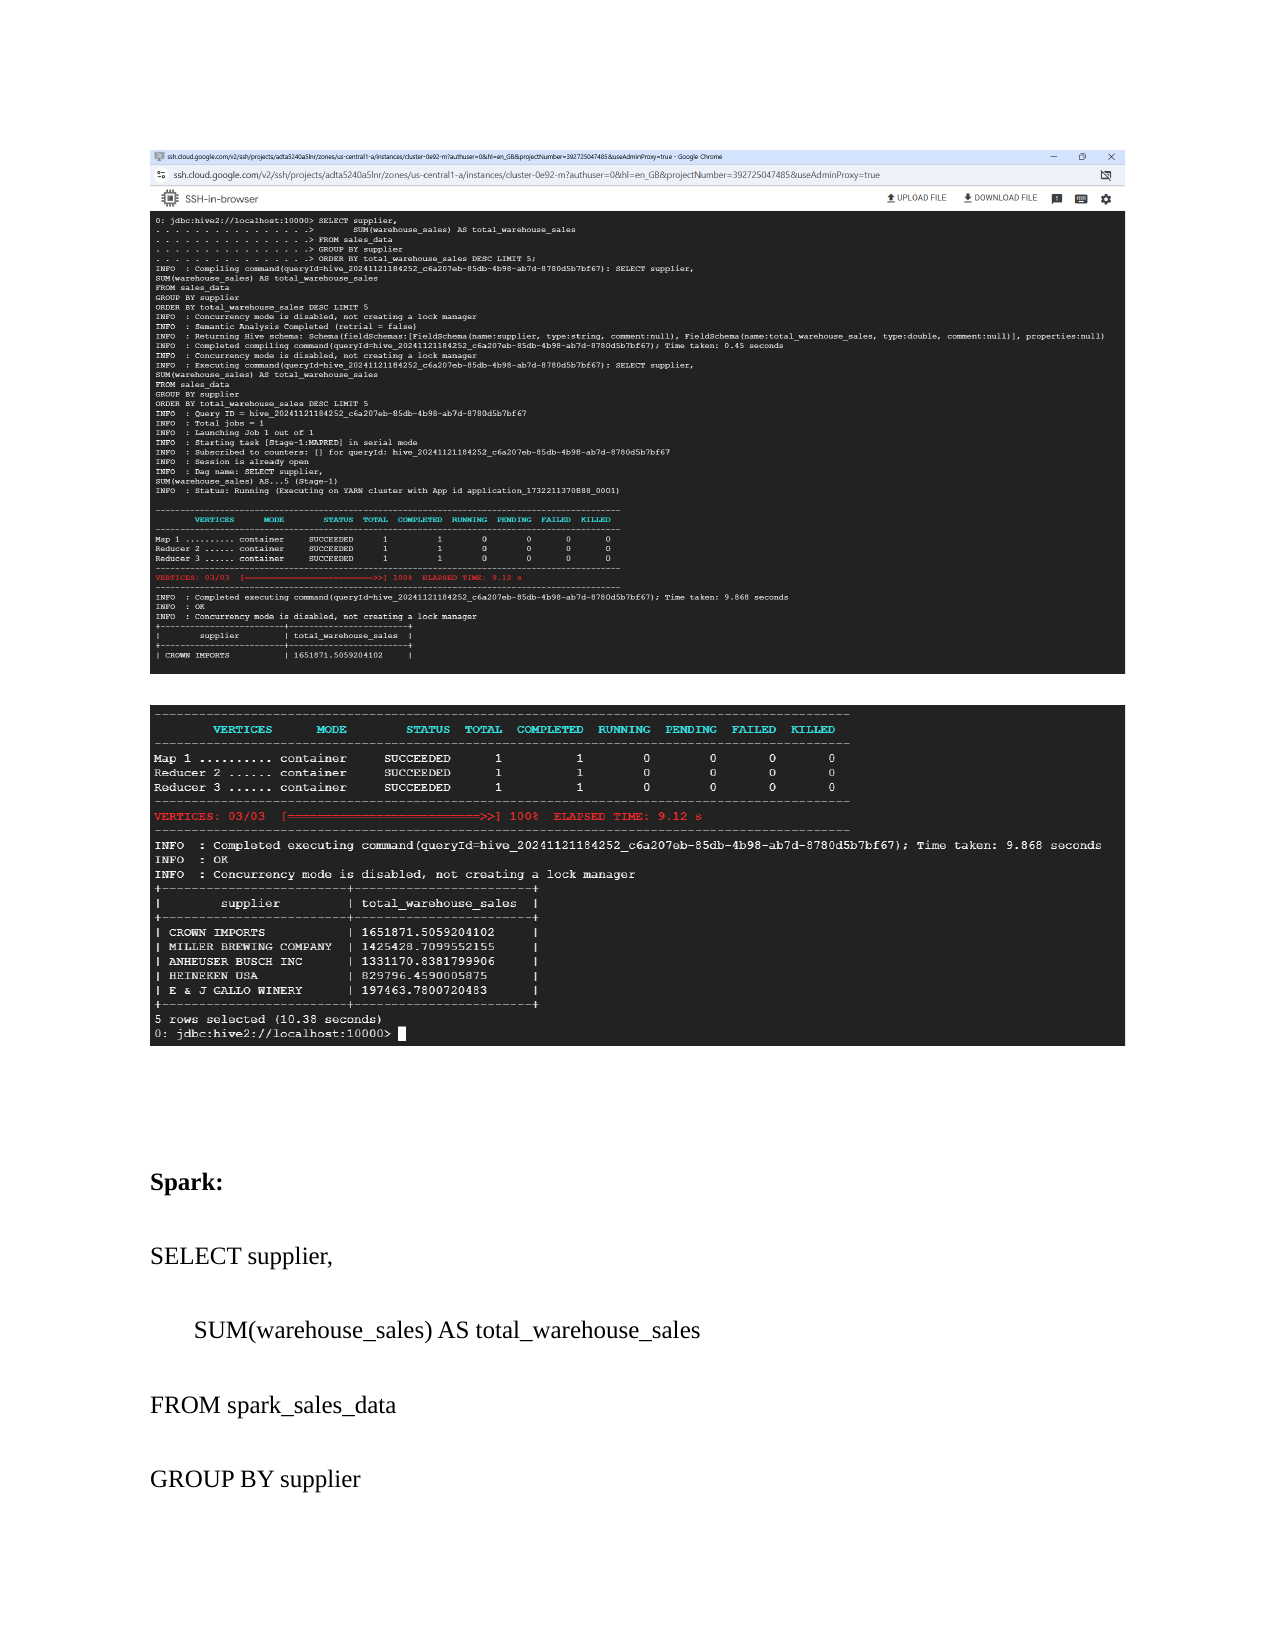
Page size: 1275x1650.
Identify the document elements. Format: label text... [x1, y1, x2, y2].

text Spark: [150, 1167, 1125, 1196]
picture [150, 150, 1125, 674]
text SELECT supplier, [150, 1241, 1125, 1270]
picture [150, 705, 1125, 1046]
text FROM spark_sales_data [150, 1390, 1125, 1418]
text SUM(warehouse_sales) AS total_warehouse_sales [150, 1316, 1125, 1344]
text GROUP BY supplier [150, 1464, 1125, 1493]
